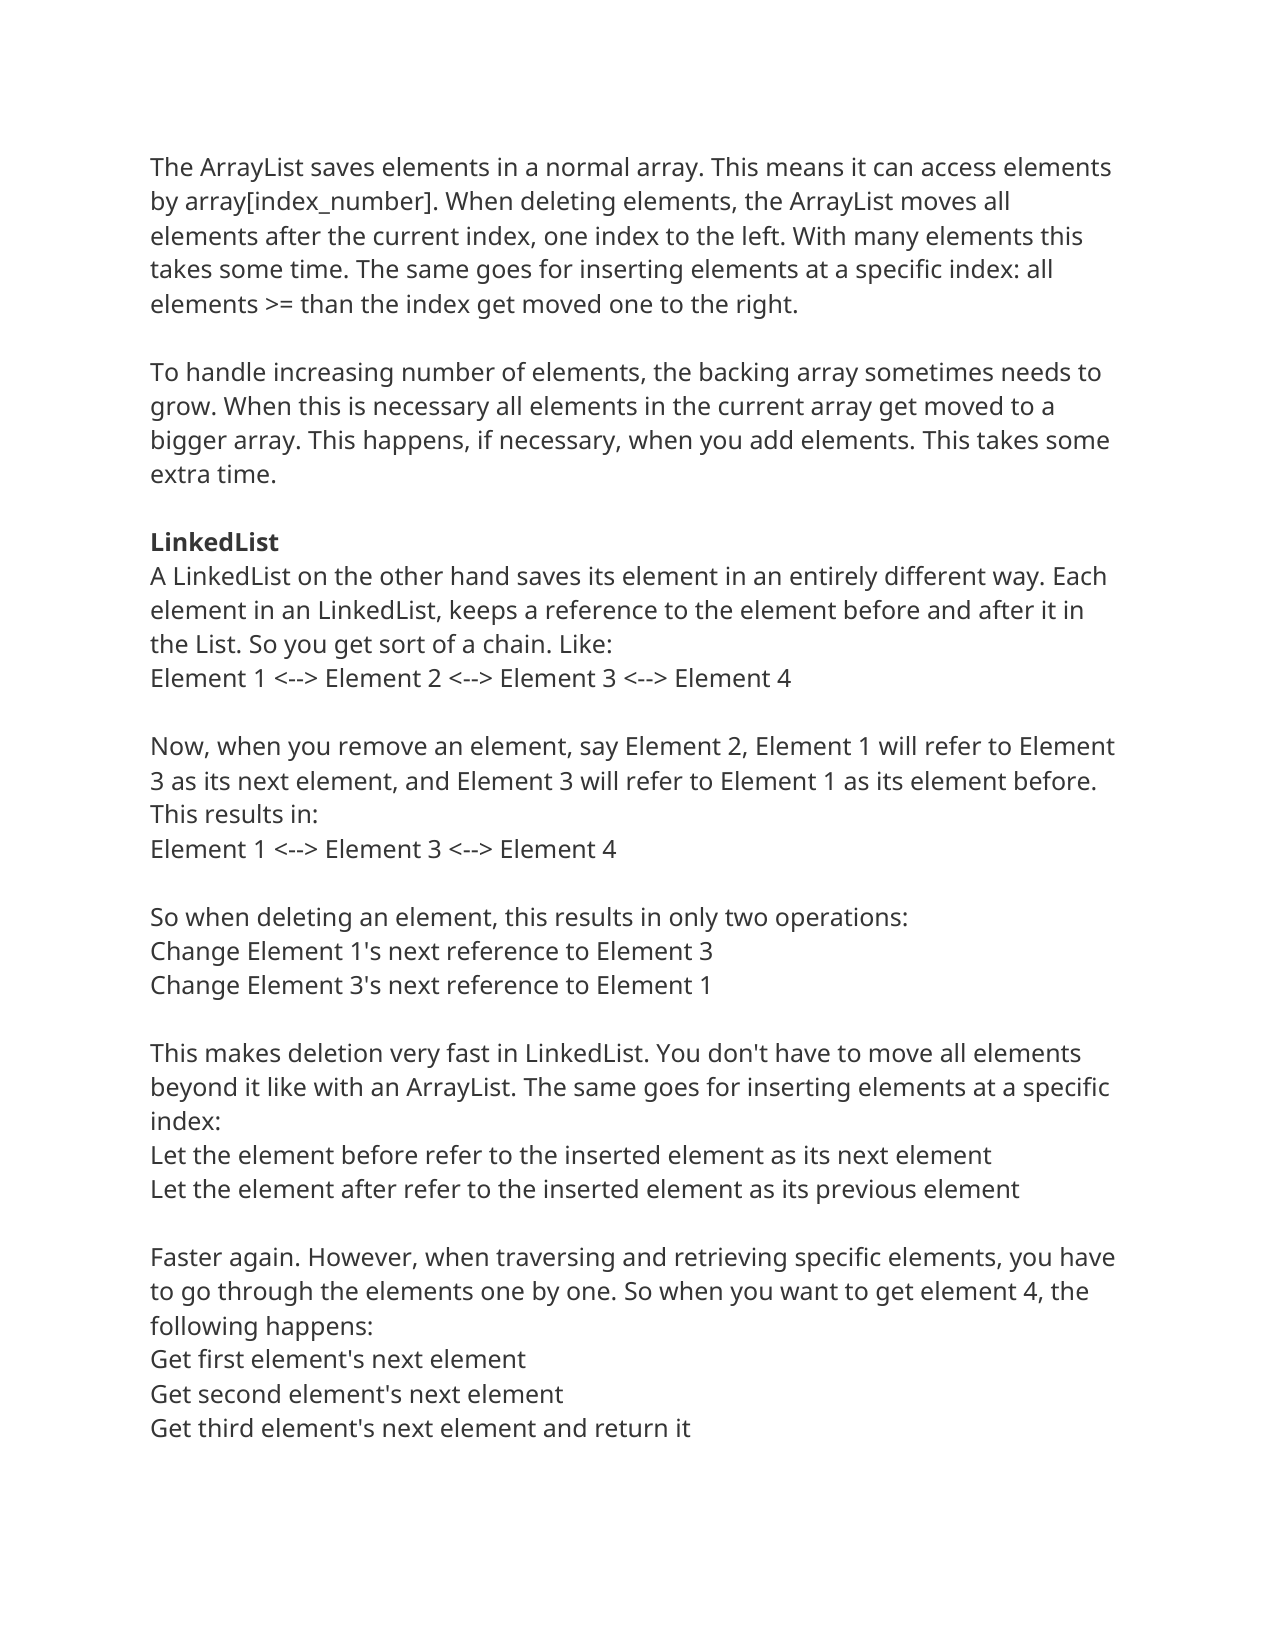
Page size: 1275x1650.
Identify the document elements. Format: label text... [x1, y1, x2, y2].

text Change Element 3's next reference to Element 1 [150, 967, 1125, 1002]
text To handle increasing number of elements, the backing array sometimes needs to grow. When this is necessary all elements in the current array get moved to a bigger array. This happens, if necessary, when you add elements. This takes some extra time. [150, 354, 1125, 491]
text Get second element's next element [150, 1376, 1125, 1410]
text A LinkedList on the other hand saves its element in an entirely different way. Each element in an LinkedList, keeps a reference to the element before and after it in the List. So you get sort of a chain. Like: [150, 559, 1125, 661]
text This makes deletion very fast in LinkedList. You don't have to move all elements beyond it like with an ArrayList. The same goes for inserting elements at a specific index: [150, 1036, 1125, 1138]
text Faster again. However, when traversing and retrieving specific elements, you have to go through the elements one by one. So when you want to get element 4, the following happens: [150, 1240, 1125, 1342]
text Now, when you remove an element, say Element 2, Element 1 will refer to Element 3 as its next element, and Element 3 will refer to Element 1 as its element before. This results in: [150, 729, 1125, 831]
text Let the element before refer to the inserted element as its next element [150, 1138, 1125, 1172]
text Get first element's next element [150, 1342, 1125, 1376]
text Element 1 <--> Element 3 <--> Element 4 [150, 831, 1125, 865]
text So when deleting an element, this results in only two operations: [150, 899, 1125, 933]
text Let the element after refer to the inserted element as its previous element [150, 1172, 1125, 1206]
text Get third element's next element and return it [150, 1410, 1125, 1444]
text The ArrayList saves elements in a normal array. This means it can access elements by array[index_number]. When deleting elements, the ArrayList moves all elements after the current index, one index to the left. With many elements this takes some time. The same goes for inserting elements at a specific index: all elements >= than the index get moved one to the right. [150, 150, 1125, 320]
text Change Element 1's next reference to Element 3 [150, 933, 1125, 967]
text Element 1 <--> Element 2 <--> Element 3 <--> Element 4 [150, 661, 1125, 695]
text LinkedList [150, 525, 1125, 559]
